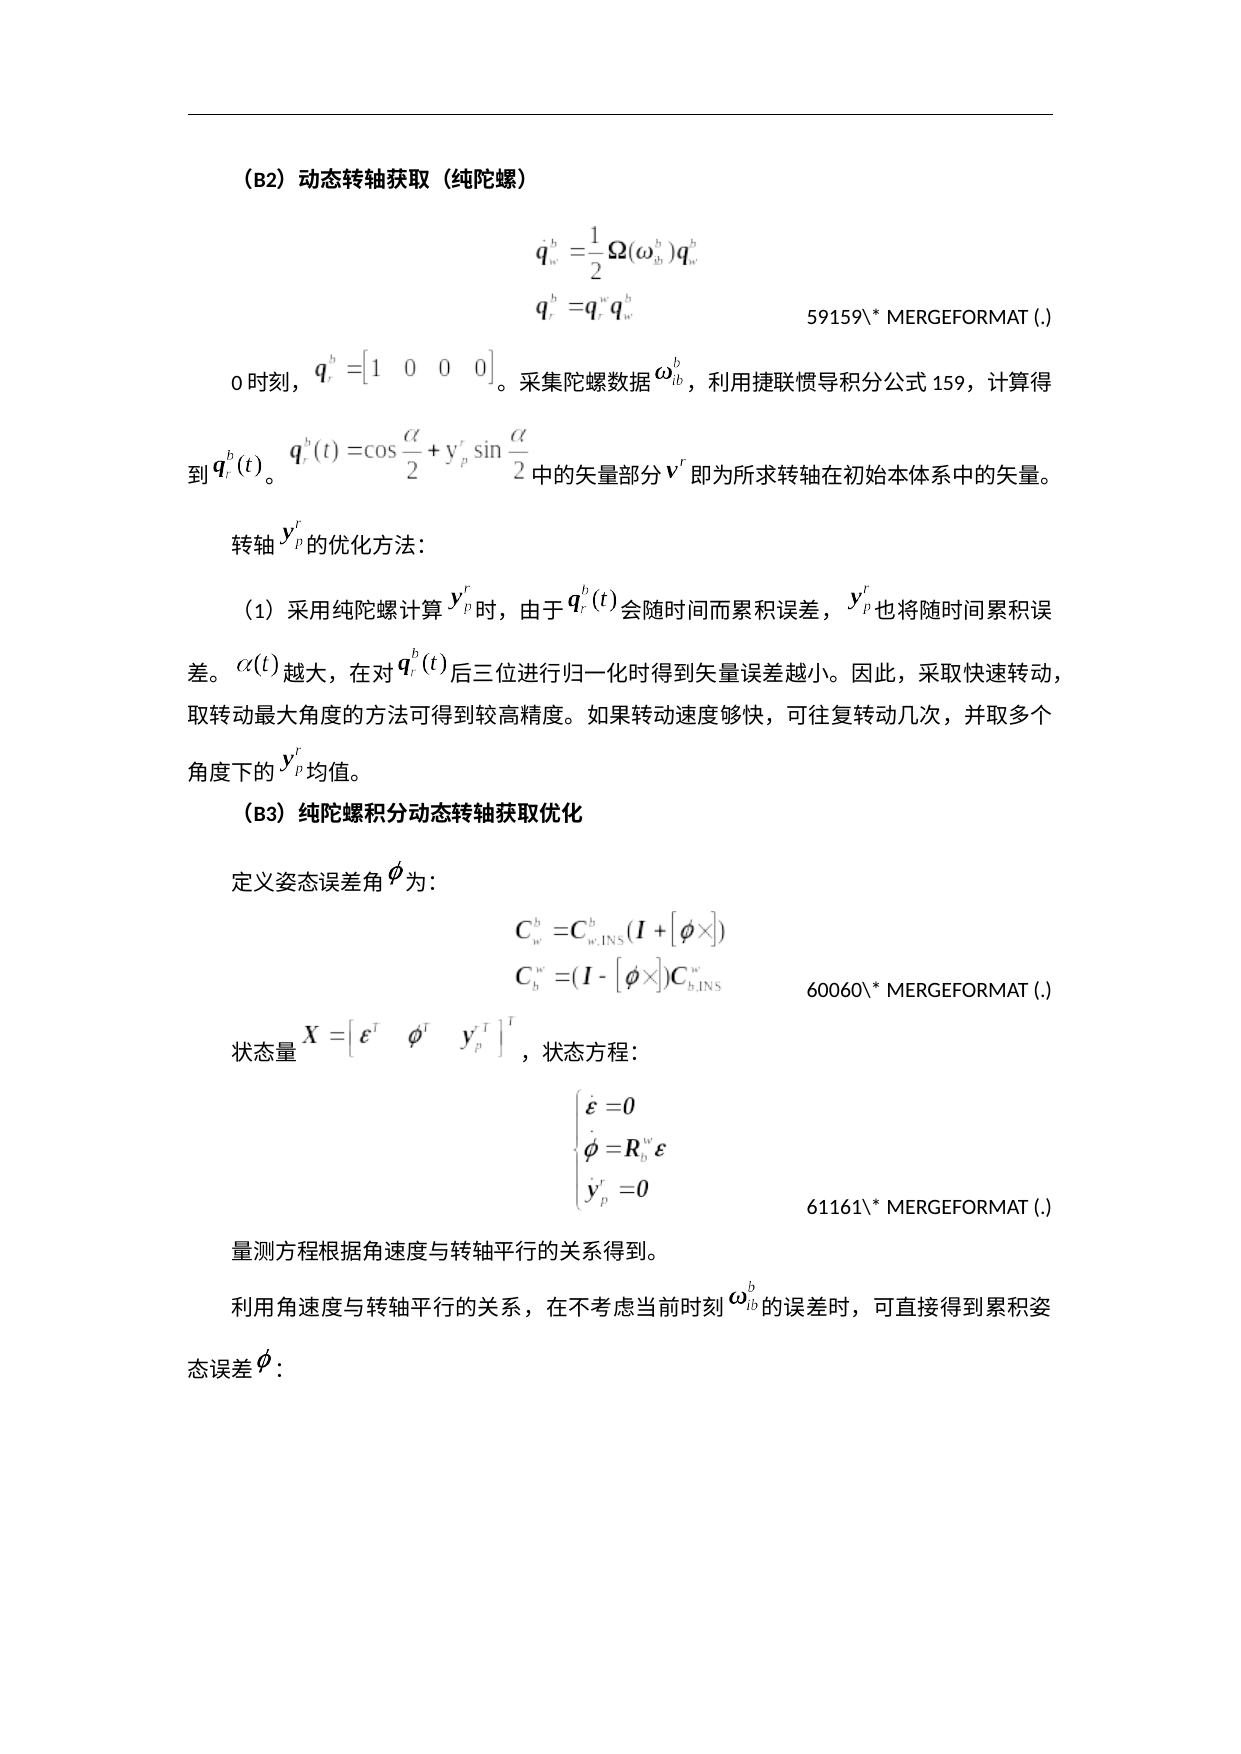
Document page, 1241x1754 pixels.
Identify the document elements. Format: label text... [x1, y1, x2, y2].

text （1）采用纯陀螺计算时，由于会随时间而累积误差，也将随时间累积误差。越大，在对后三位进行归一化时得到矢量误差越小。因此，采取快速转动，取转动最大角度的方法可得到较高精度。如果转动速度够快，可往复转动几次，并取多个角度下的均值。 [187, 568, 1053, 795]
text 量测方程根据角速度与转轴平行的关系得到。 [187, 1234, 1053, 1266]
text 状态量，状态方程： [187, 1006, 1053, 1071]
text 转轴的优化方法： [187, 503, 1053, 568]
text 利用角速度与转轴平行的关系，在不考虑当前时刻的误差时，可直接得到累积姿态误差： [187, 1266, 1053, 1396]
text 0时刻，。采集陀螺数据，利用捷联惯导积分公式，计算得到。中的矢量部分即为所求转轴在初始本体系中的矢量。 [187, 340, 1053, 503]
text 定义姿态误差角为： [187, 844, 1053, 909]
subtitle （B2）动态转轴获取（纯陀螺） [187, 162, 1053, 194]
subtitle （B3）纯陀螺积分动态转轴获取优化 [187, 795, 1053, 828]
